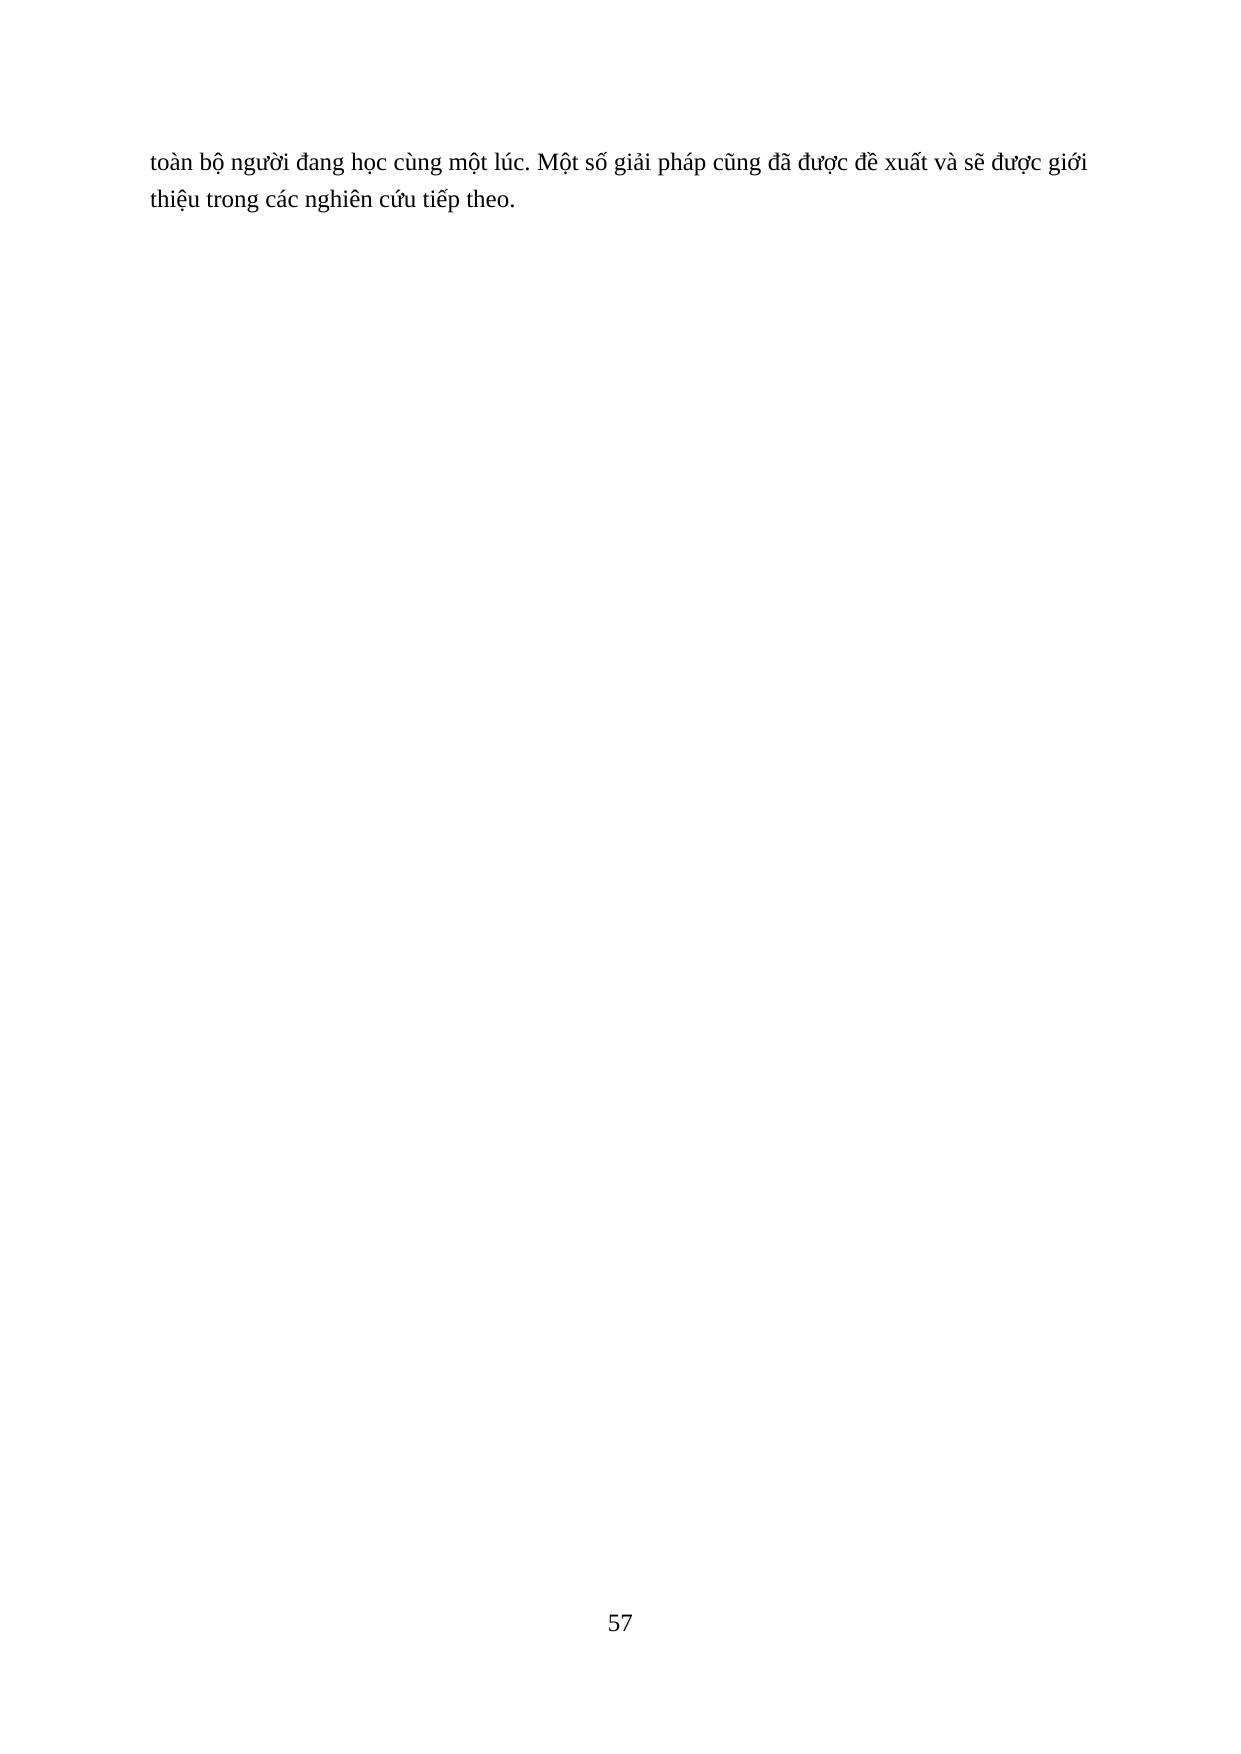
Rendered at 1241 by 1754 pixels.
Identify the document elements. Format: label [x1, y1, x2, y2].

text [150, 147, 1090, 213]
